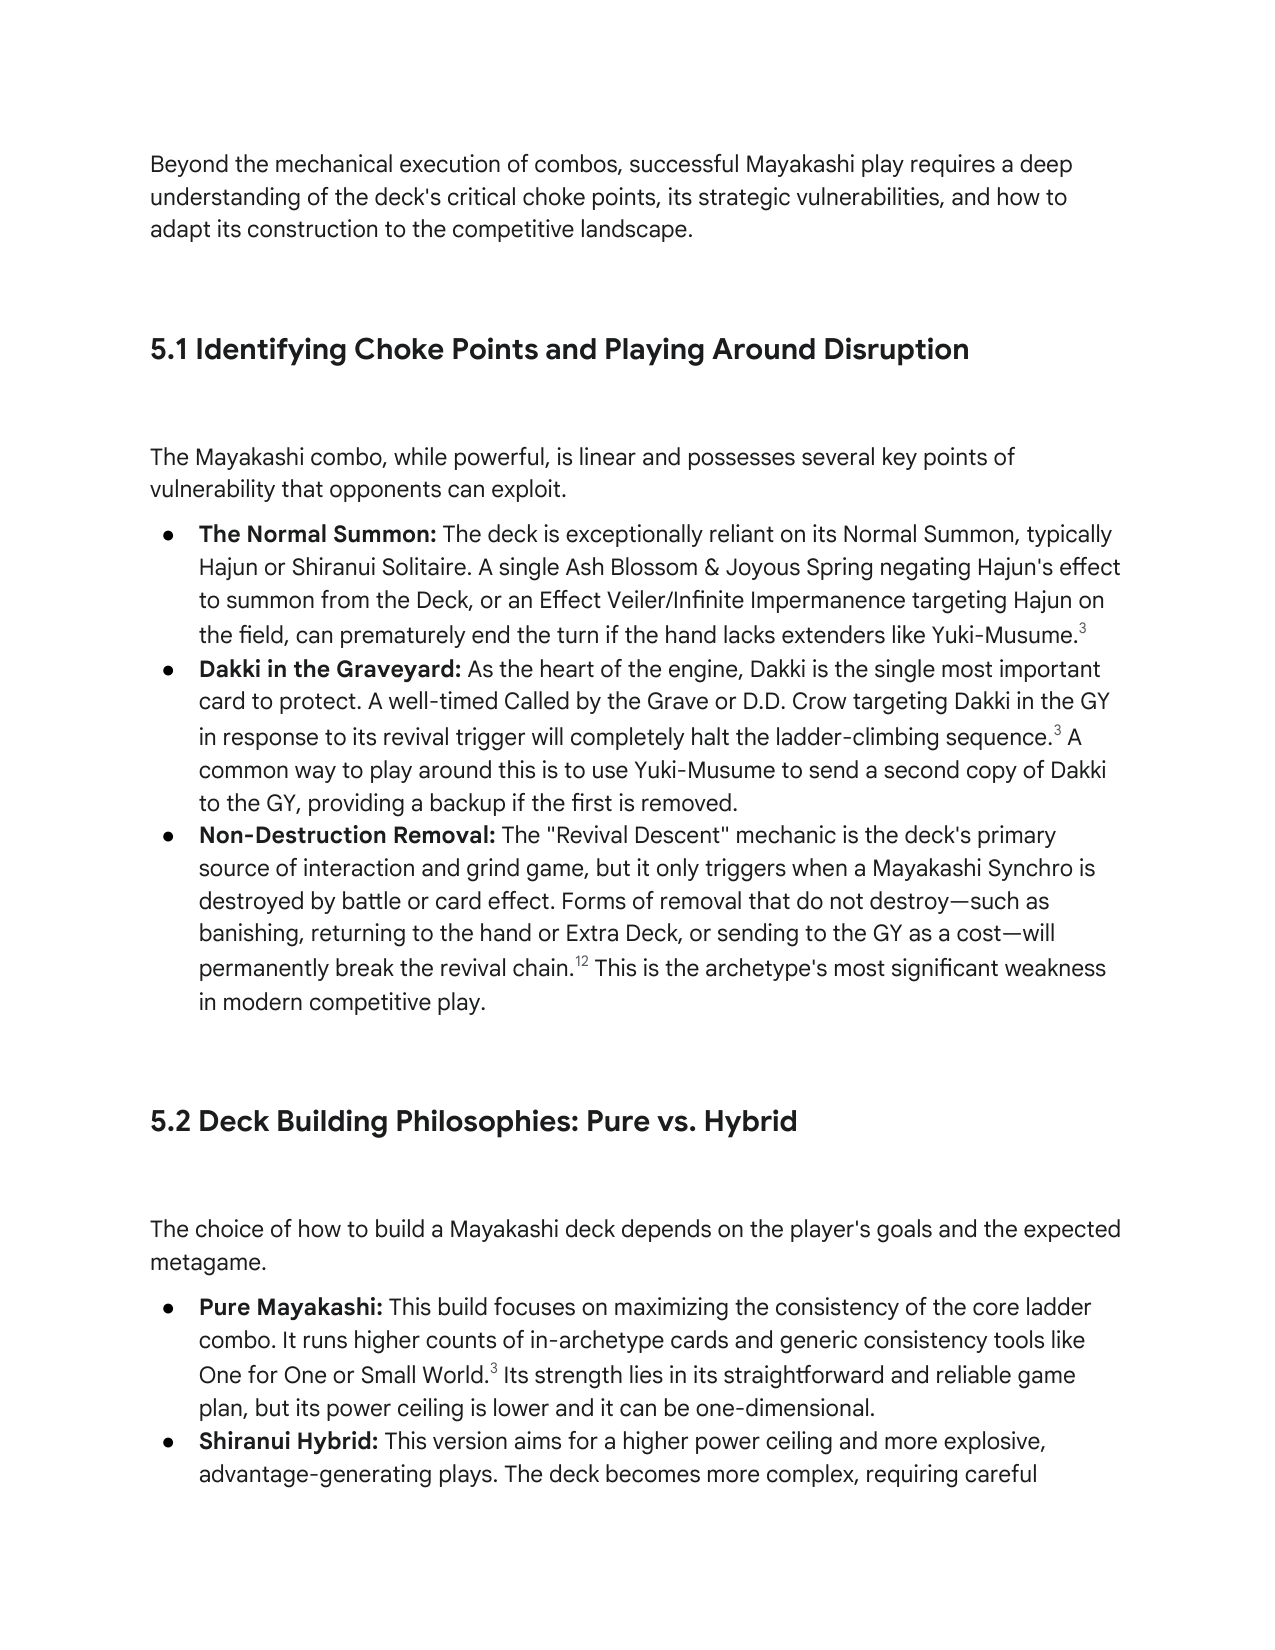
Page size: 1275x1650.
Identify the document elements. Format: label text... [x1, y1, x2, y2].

list The Normal Summon: The deck is exceptionally reliant on its Normal Summon, typically Hajun or Shiranui Solitaire. A single Ash Blossom & Joyous Spring negating Hajun's effect to summon from the Deck, or an Effect Veiler/Infinite Impermanence targeting Hajun on the field, can prematurely end the turn if the hand lacks extenders like Yuki-Musume.3 [161, 521, 1125, 651]
list Dakki in the Graveyard: As the heart of the engine, Dakki is the single most important card to protect. A well-timed Called by the Grave or D.D. Crow targeting Dakki in the GY in response to its revival trigger will completely halt the ladder-climbing sequence.3 A common way to play around this is to use Yuki-Musume to send a second copy of Dakki to the GY, providing a backup if the first is removed. [161, 655, 1125, 817]
subtitle 5.2 Deck Building Philosophies: Pure vs. Hybrid [150, 1103, 1125, 1140]
text Beyond the mechanical execution of combos, successful Mayakashi play requires a deep understanding of the deck's critical choke points, its strategic vulnerabilities, and how to adapt its construction to the competitive landscape. [150, 150, 1125, 244]
list Pure Mayakashi: This build focuses on maximizing the consistency of the core ladder combo. It runs higher counts of in-archetype cards and generic consistency tools like One for One or Small World.3 Its strength lies in its straightforward and reliable game plan, but its power ceiling is lower and it can be one-dimensional. [161, 1293, 1125, 1423]
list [161, 1427, 1125, 1488]
list Non-Destruction Removal: The "Revival Descent" mechanic is the deck's primary source of interaction and grind game, but it only triggers when a Mayakashi Synchro is destroyed by battle or card effect. Forms of removal that do not destroy—such as banishing, returning to the hand or Extra Deck, or sending to the GY as a cost—will permanently break the revival chain.12 This is the archetype's most significant weakness in modern competitive play. [161, 821, 1125, 1017]
text The Mayakashi combo, while powerful, is linear and possesses several key points of vulnerability that opponents can exploit. [150, 443, 1125, 504]
subtitle 5.1 Identifying Choke Points and Playing Around Disruption [150, 331, 1125, 367]
text The choice of how to build a Mayakashi deck depends on the player's goals and the expected metagame. [150, 1215, 1125, 1277]
